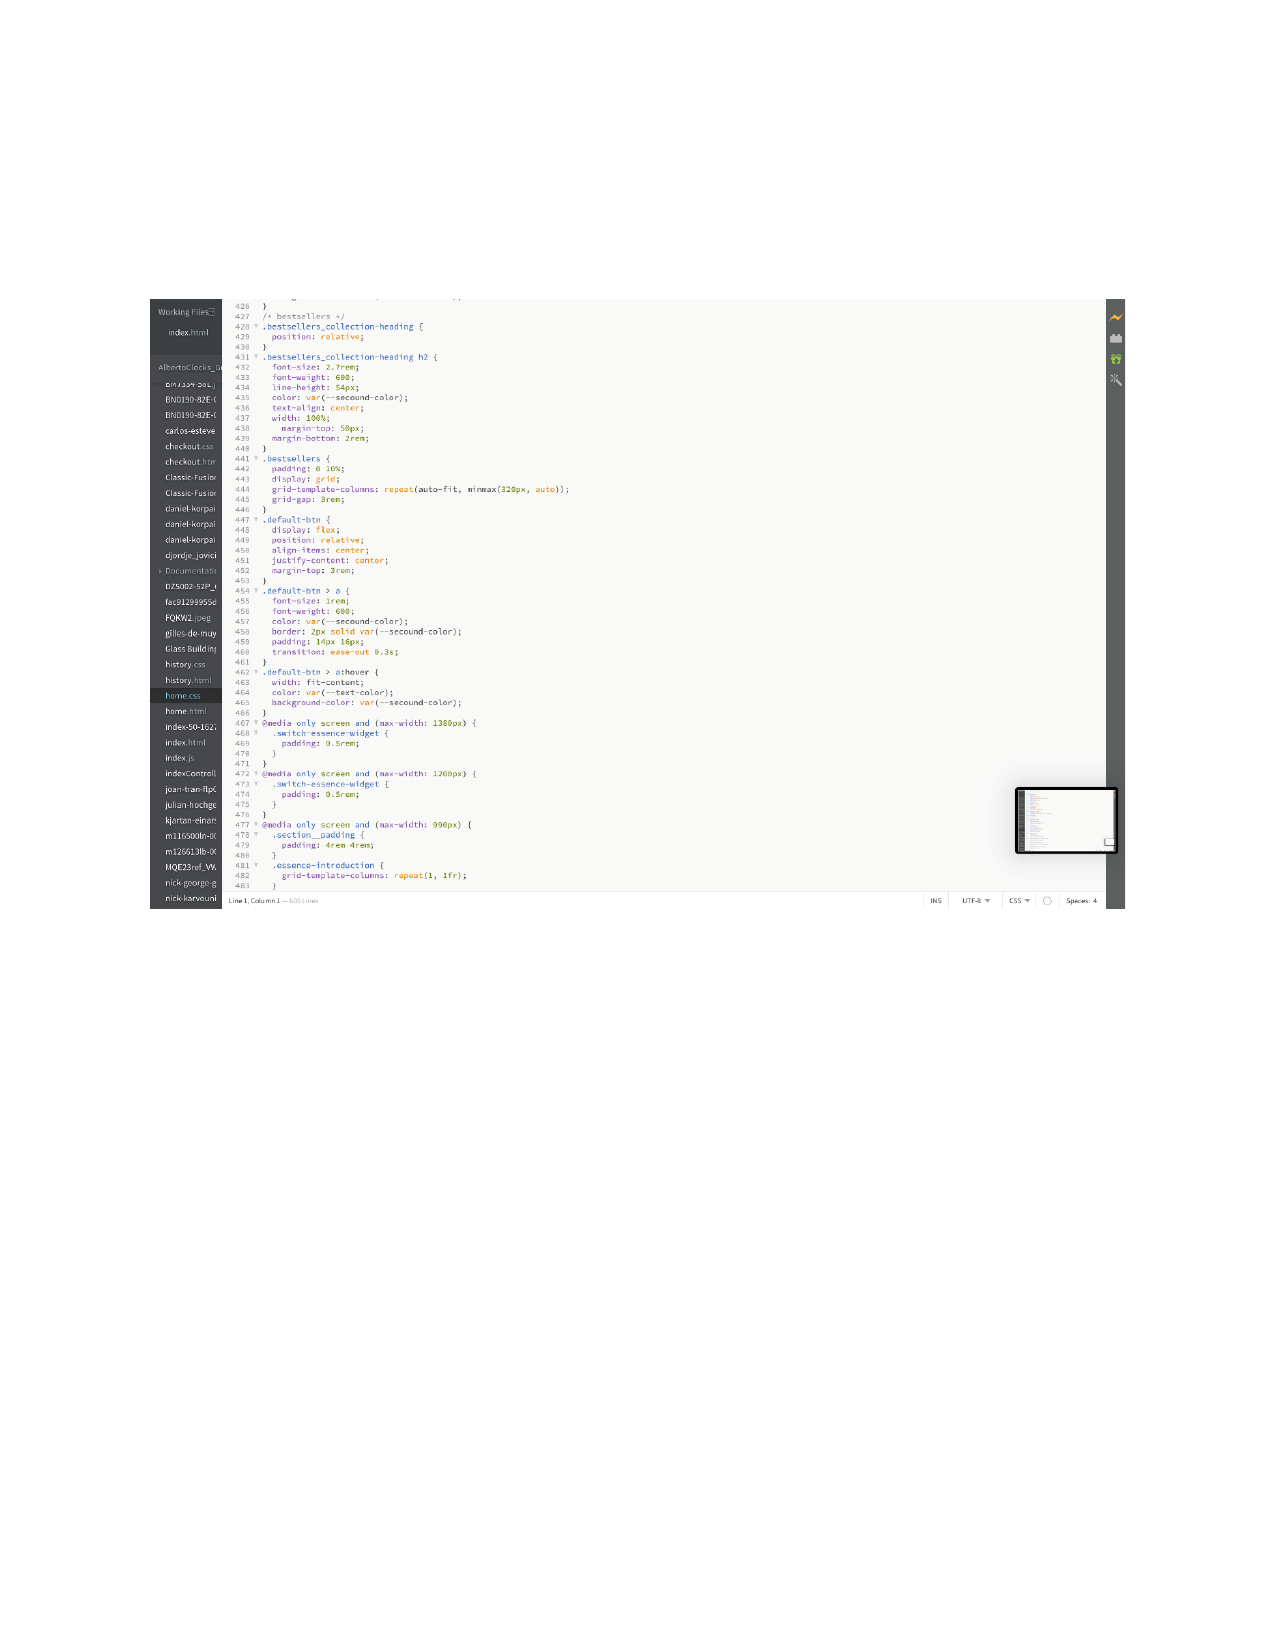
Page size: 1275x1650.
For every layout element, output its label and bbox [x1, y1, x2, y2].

picture [150, 299, 1125, 909]
